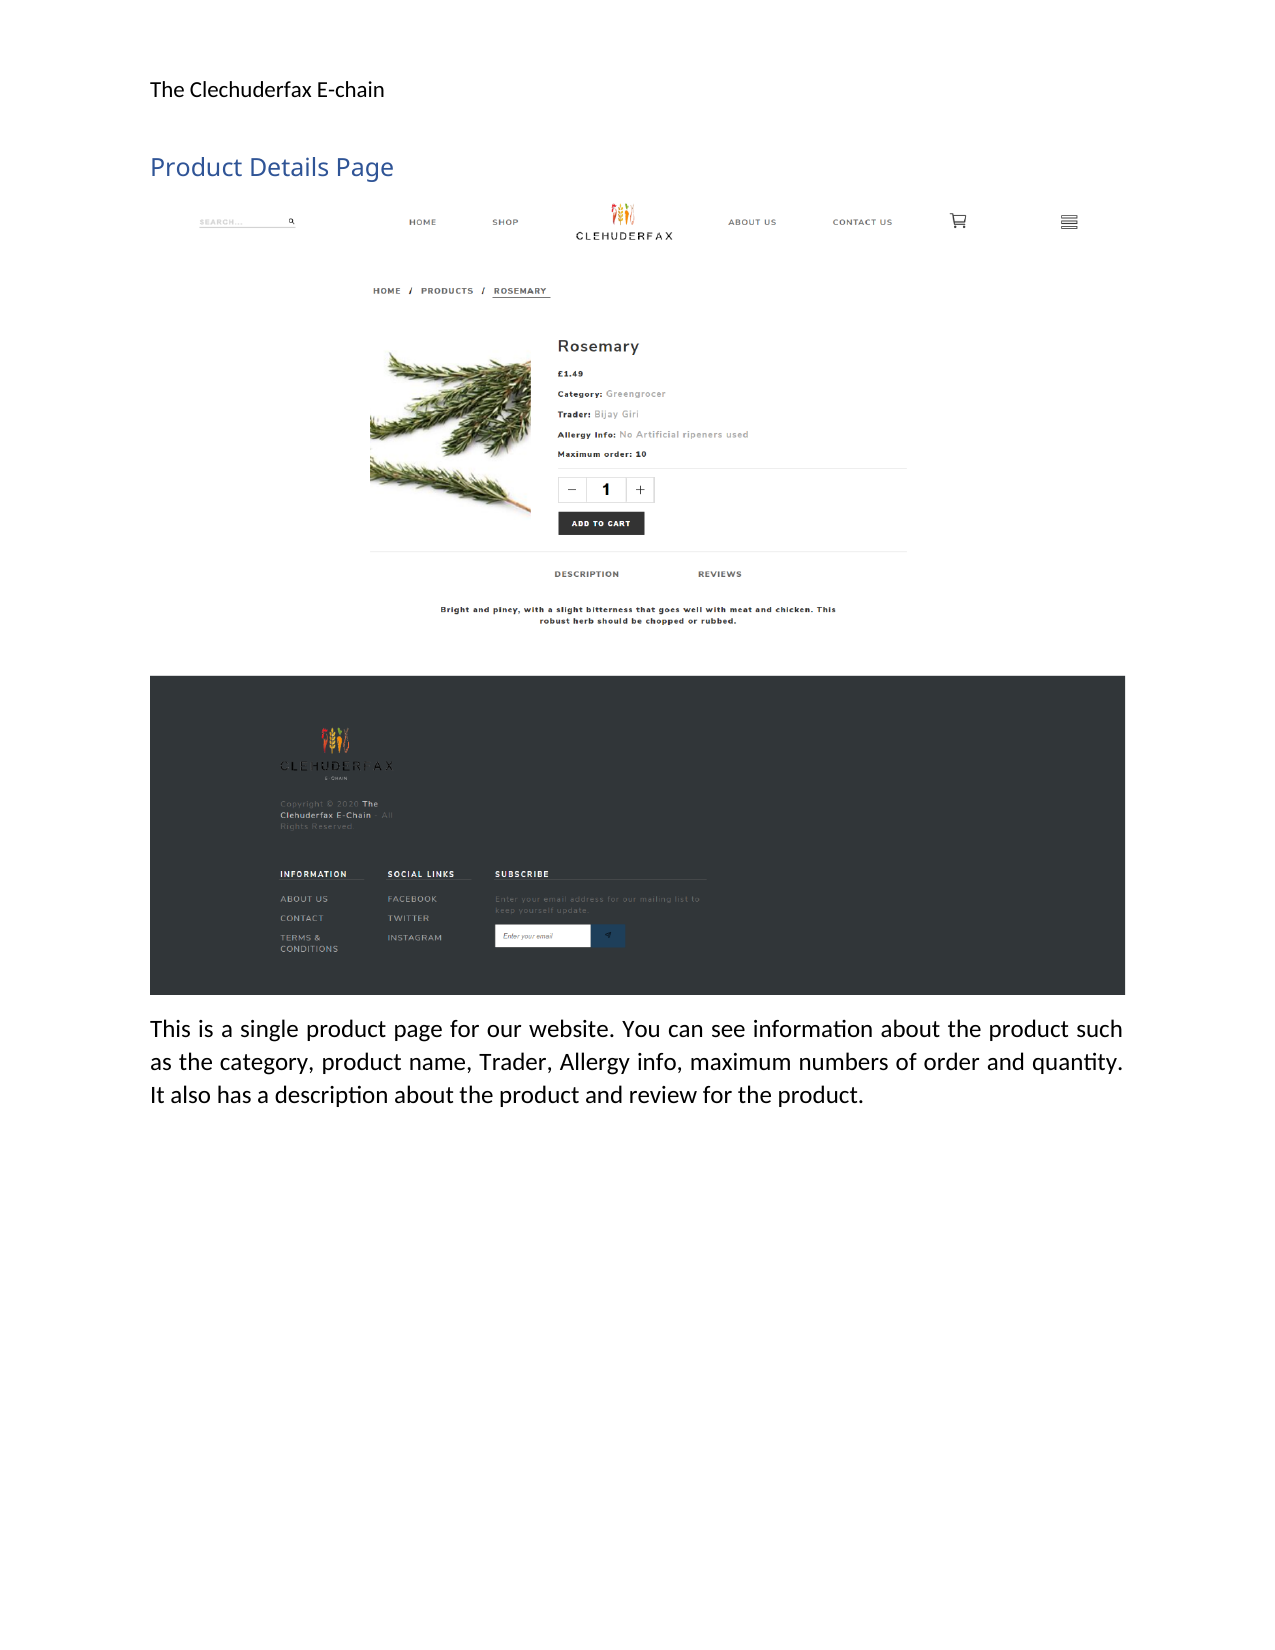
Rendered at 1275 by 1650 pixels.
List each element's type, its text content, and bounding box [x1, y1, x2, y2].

picture [150, 186, 1125, 995]
subtitle Product Details Page [150, 150, 1125, 184]
text This is a single product page for our website. You can see information about the product such as the category, product name, Trader, Allergy info, maximum numbers of order and quantity. It also has a description about the product and review for the product. [150, 1013, 1125, 1110]
